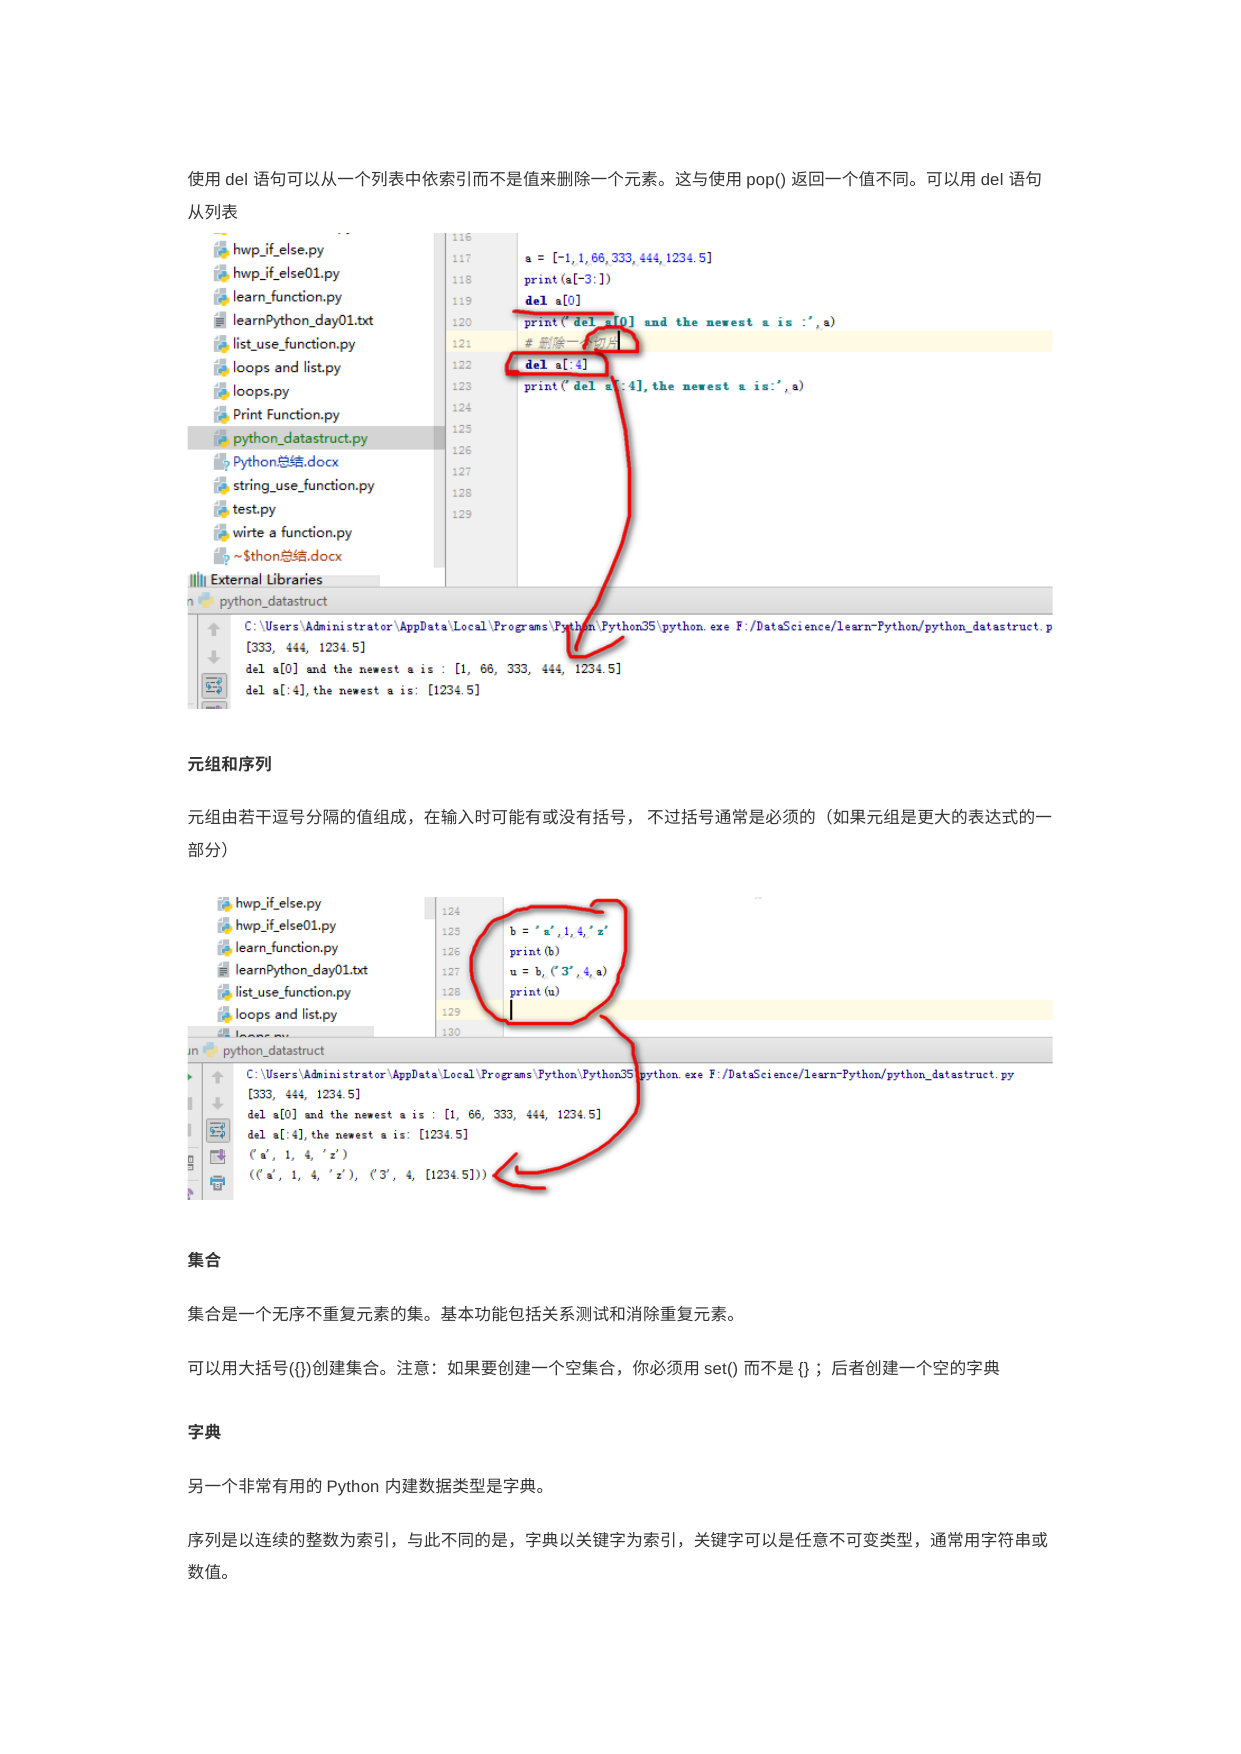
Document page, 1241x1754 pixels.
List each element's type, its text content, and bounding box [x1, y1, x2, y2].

text 元组和序列 [187, 746, 1053, 779]
text 字典 [187, 1415, 1053, 1448]
text 集合是一个无序不重复元素的集。基本功能包括关系测试和消除重复元素。 [187, 1297, 1053, 1329]
text 元组由若干逗号分隔的值组成，在输入时可能有或没有括号， 不过括号通常是必须的（如果元组是更大的表达式的一部分） [187, 800, 1053, 865]
picture [187, 233, 1053, 709]
picture [187, 897, 1053, 1200]
text 可以用大括号({})创建集合。注意：如果要创建一个空集合，你必须用 set() 而不是 {} ；后者创建一个空的字典 [187, 1351, 1053, 1383]
text 另一个非常有用的 Python 内建数据类型是字典。 [187, 1469, 1053, 1501]
text 集合 [187, 1243, 1053, 1276]
text 使用 del 语句可以从一个列表中依索引而不是值来删除一个元素。这与使用 pop() 返回一个值不同。可以用 del 语句从列表 [187, 162, 1053, 233]
text 序列是以连续的整数为索引，与此不同的是，字典以关键字为索引，关键字可以是任意不可变类型，通常用字符串或数值。 [187, 1523, 1053, 1588]
